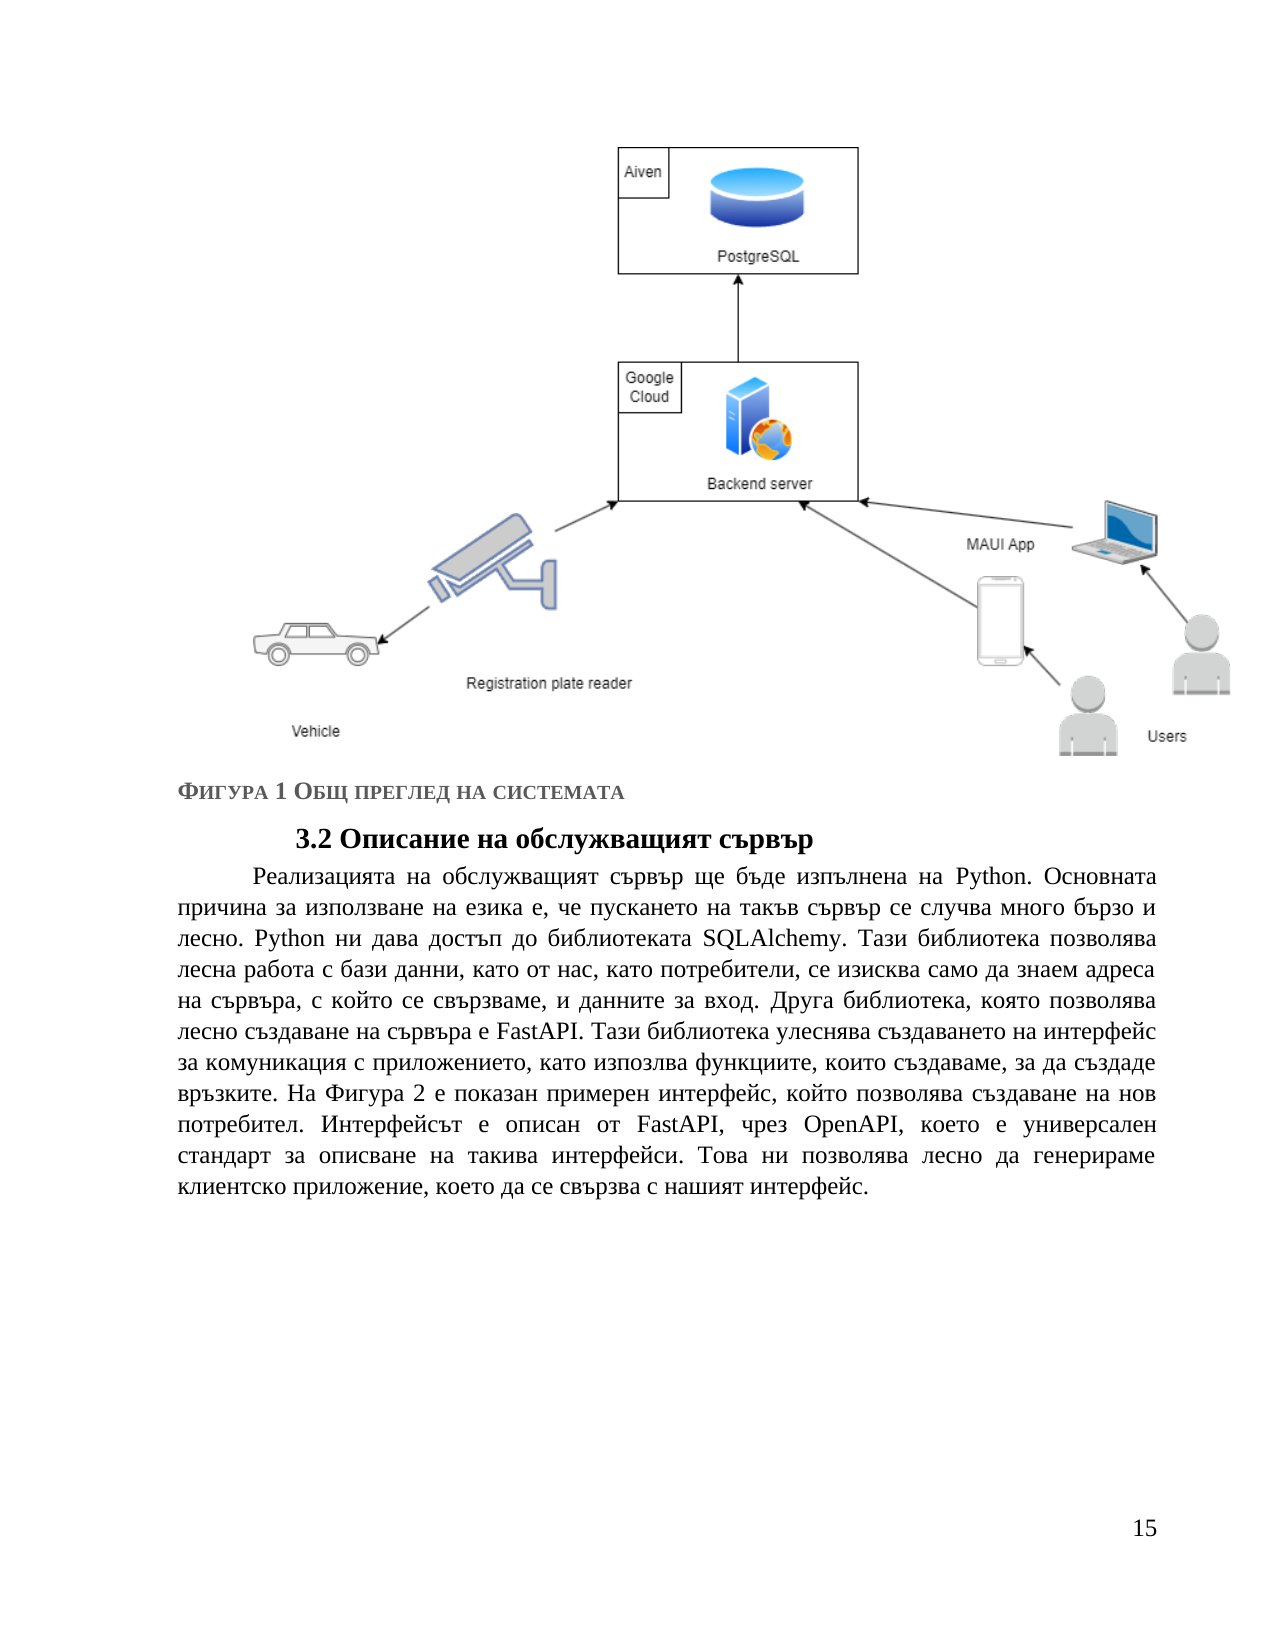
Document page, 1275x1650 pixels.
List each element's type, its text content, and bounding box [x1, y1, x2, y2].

subtitle 3.2 Описание на обслужващият сървър [295, 821, 1157, 855]
text Фигура 1 Общ преглед на системата [177, 776, 1157, 804]
text Реализацията на обслужващият сървър ще бъде изпълнена на Python. Основната причина за използване на езика е, че пускането на такъв сървър се случва много бързо и лесно. Python ни дава достъп до библиотеката SQLAlchemy. Тази библиотека позволява лесна работа с бази данни, като от нас, като потребители, се изисква само да знаем адреса на сървъра, с който се свързваме, и данните за вход. Друга библиотека, която позволява лесно създаване на сървъра е FastAPI. Тази библиотека улеснява създаването на интерфейс за комуникация с приложението, като изпозлва функциите, които създаваме, за да създаде връзките. На Фигура 2 е показан примерен интерфейс, който позволява създаване на нов потребител. Интерфейсът е описан от FastAPI, чрез OpenAPI, което е универсален стандарт за описване на такива интерфейси. Това ни позволява лесно да генерираме клиентско приложение, което да се свързва с нашият интерфейс. [177, 861, 1157, 1200]
picture [252, 147, 1231, 757]
